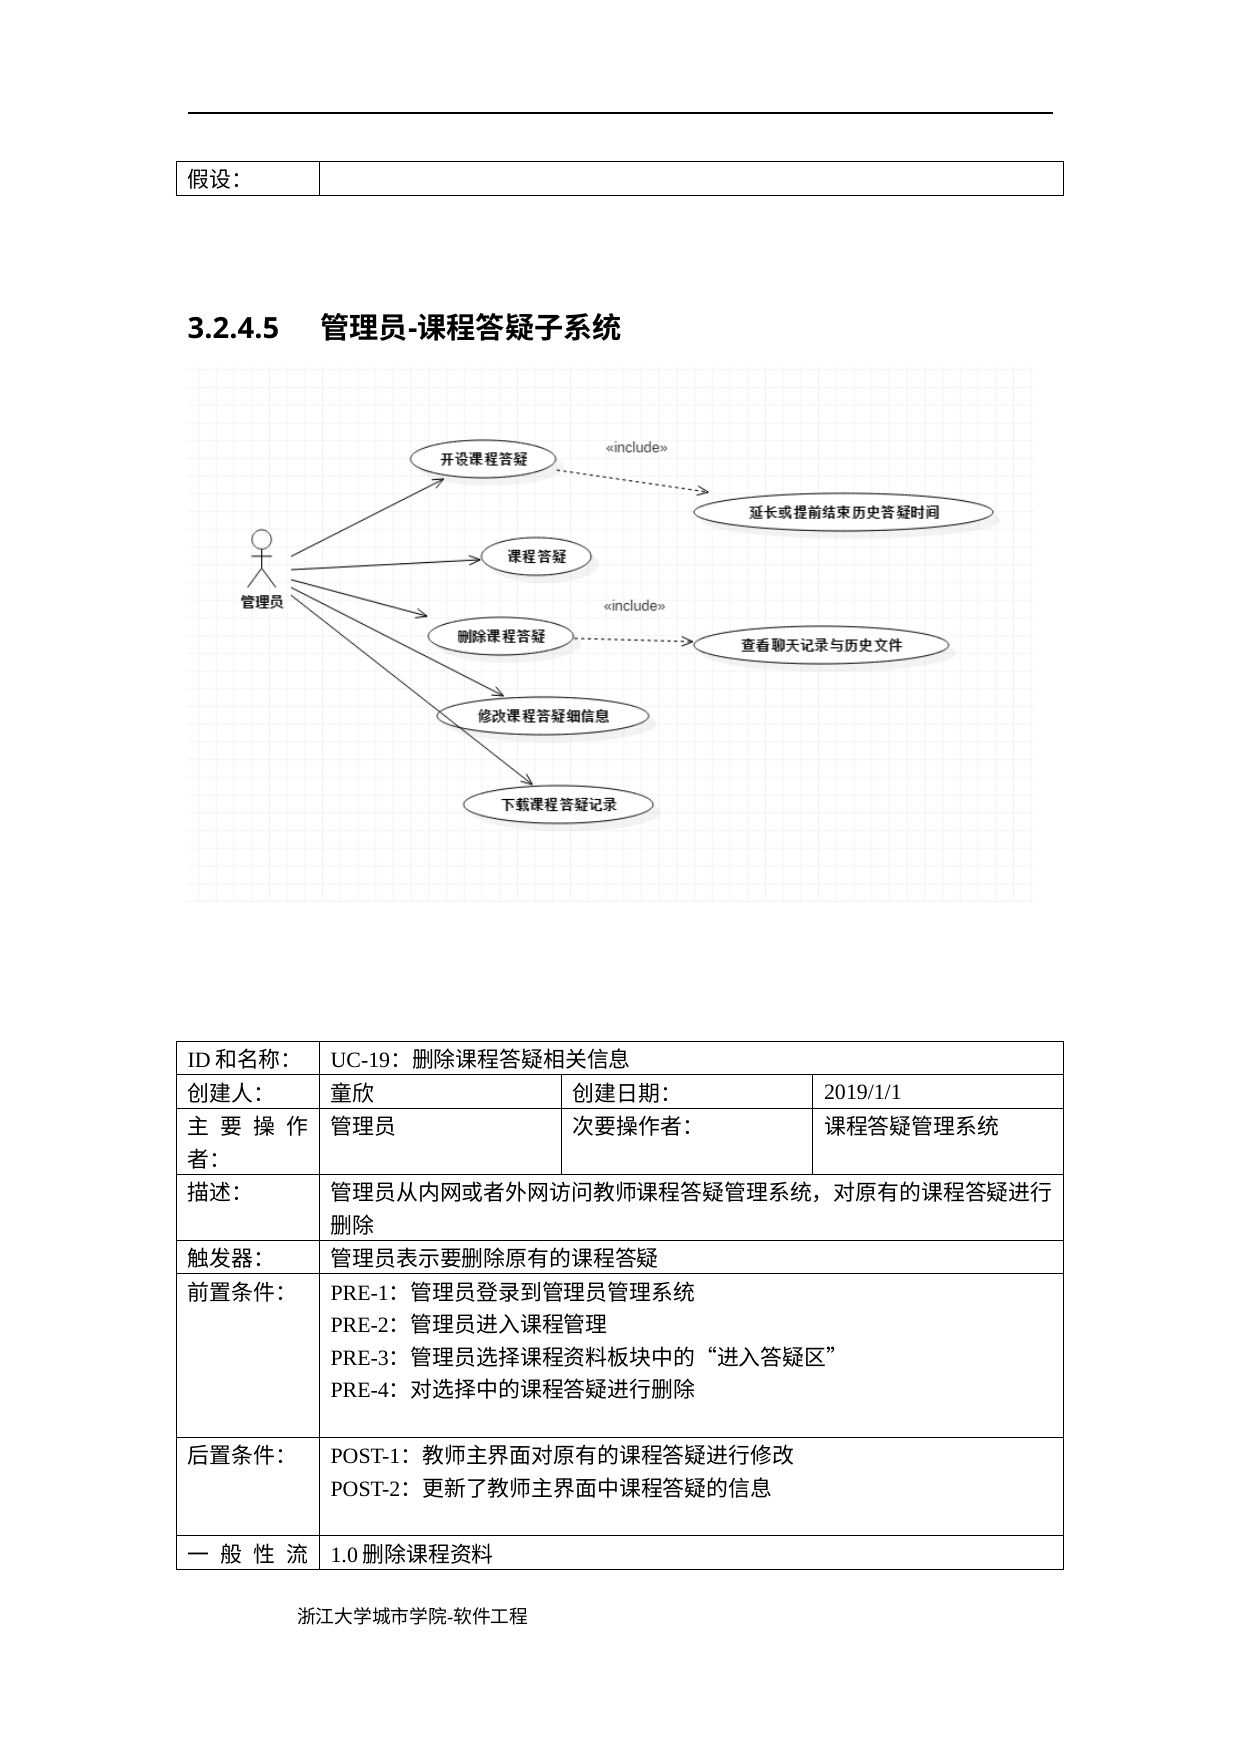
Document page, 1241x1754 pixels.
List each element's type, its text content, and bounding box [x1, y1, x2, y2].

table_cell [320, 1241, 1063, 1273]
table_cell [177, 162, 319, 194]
text 管理员-课程答疑子系统 [187, 293, 1053, 358]
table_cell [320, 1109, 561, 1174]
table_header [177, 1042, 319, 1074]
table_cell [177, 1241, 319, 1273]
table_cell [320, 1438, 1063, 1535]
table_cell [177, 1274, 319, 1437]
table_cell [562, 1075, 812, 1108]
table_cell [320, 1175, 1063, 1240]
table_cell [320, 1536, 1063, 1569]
picture [187, 366, 1034, 902]
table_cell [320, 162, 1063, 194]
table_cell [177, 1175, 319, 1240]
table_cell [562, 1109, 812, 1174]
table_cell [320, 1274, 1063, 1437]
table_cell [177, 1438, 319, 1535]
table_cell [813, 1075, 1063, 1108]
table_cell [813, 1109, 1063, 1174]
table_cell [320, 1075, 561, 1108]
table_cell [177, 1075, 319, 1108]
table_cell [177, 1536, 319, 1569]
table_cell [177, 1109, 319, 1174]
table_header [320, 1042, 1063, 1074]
